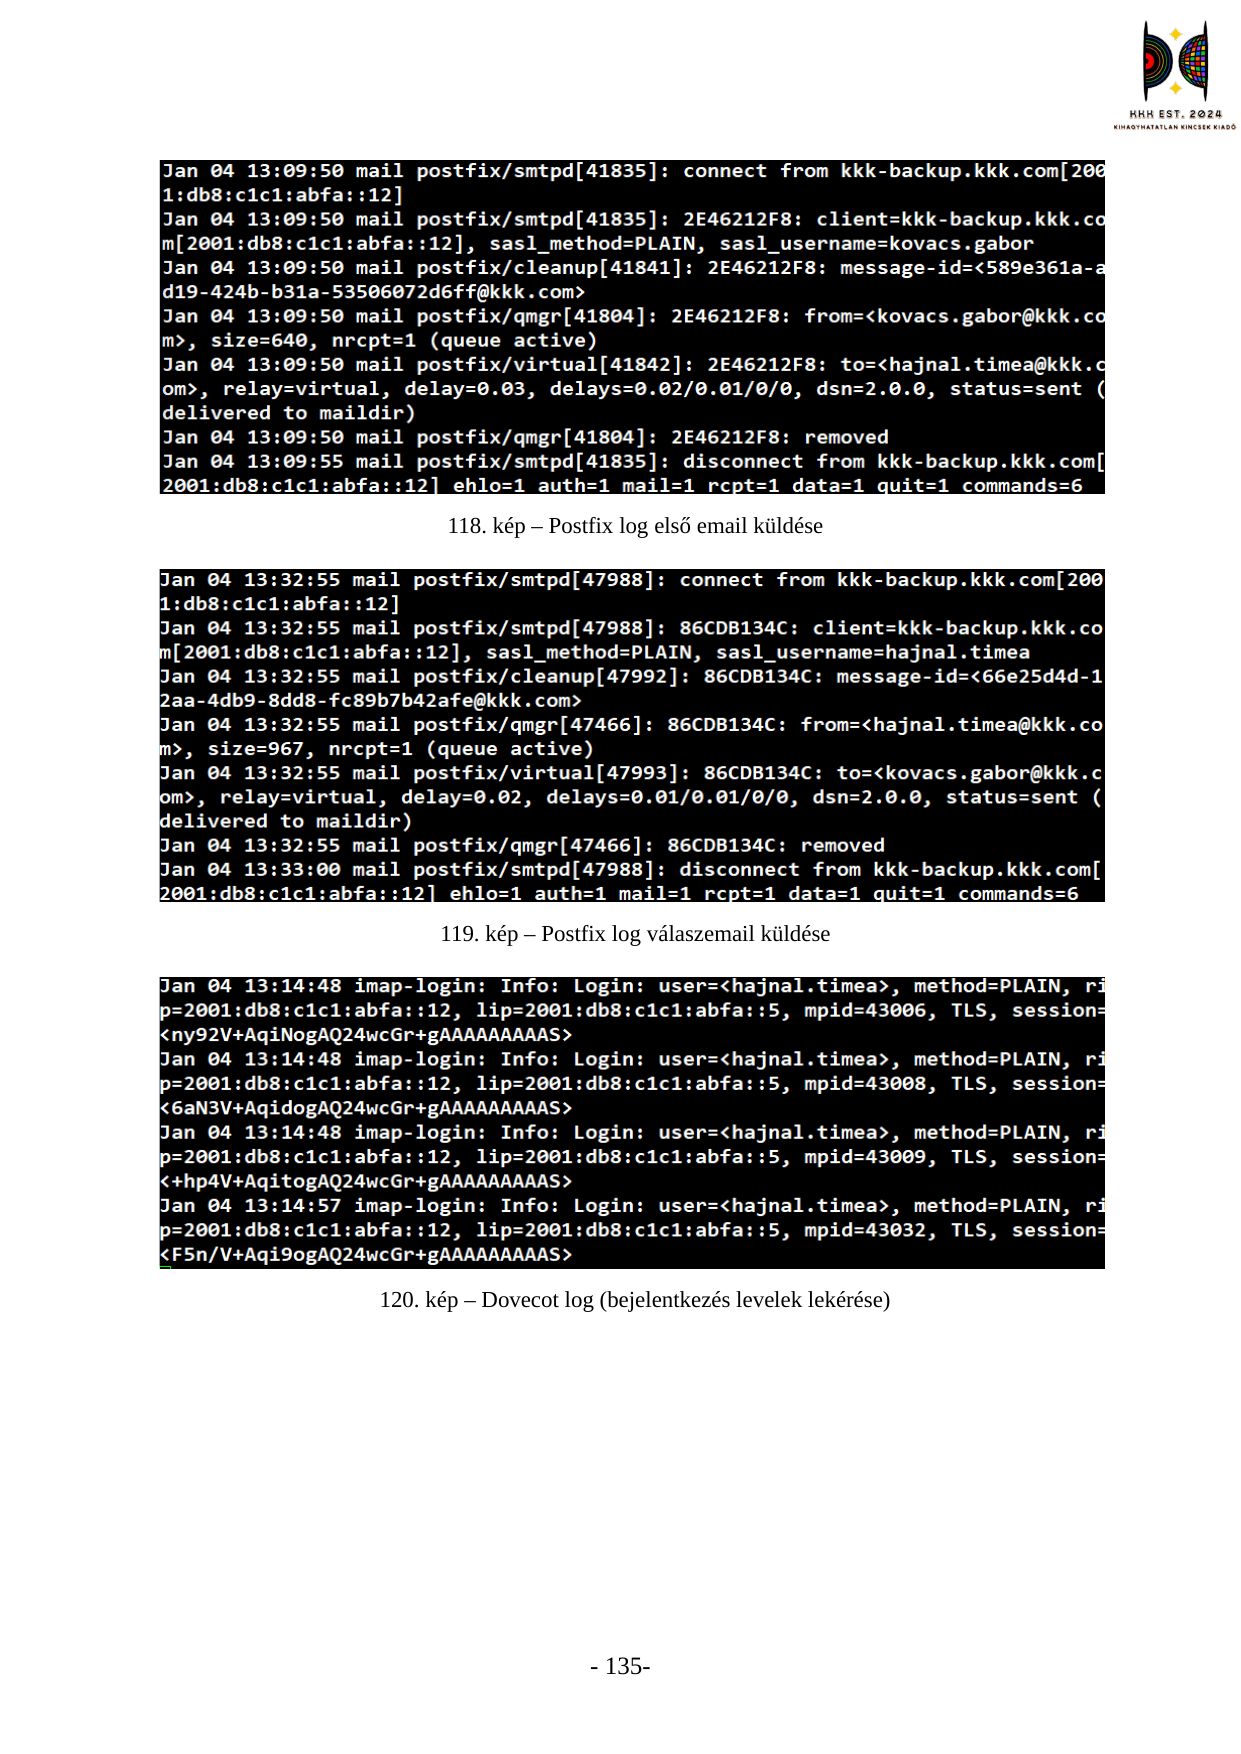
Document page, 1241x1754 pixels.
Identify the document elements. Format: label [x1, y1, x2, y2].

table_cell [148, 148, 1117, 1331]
picture [159, 160, 1105, 494]
picture [159, 569, 1105, 902]
picture [1105, 9, 1241, 135]
picture [159, 977, 1105, 1269]
